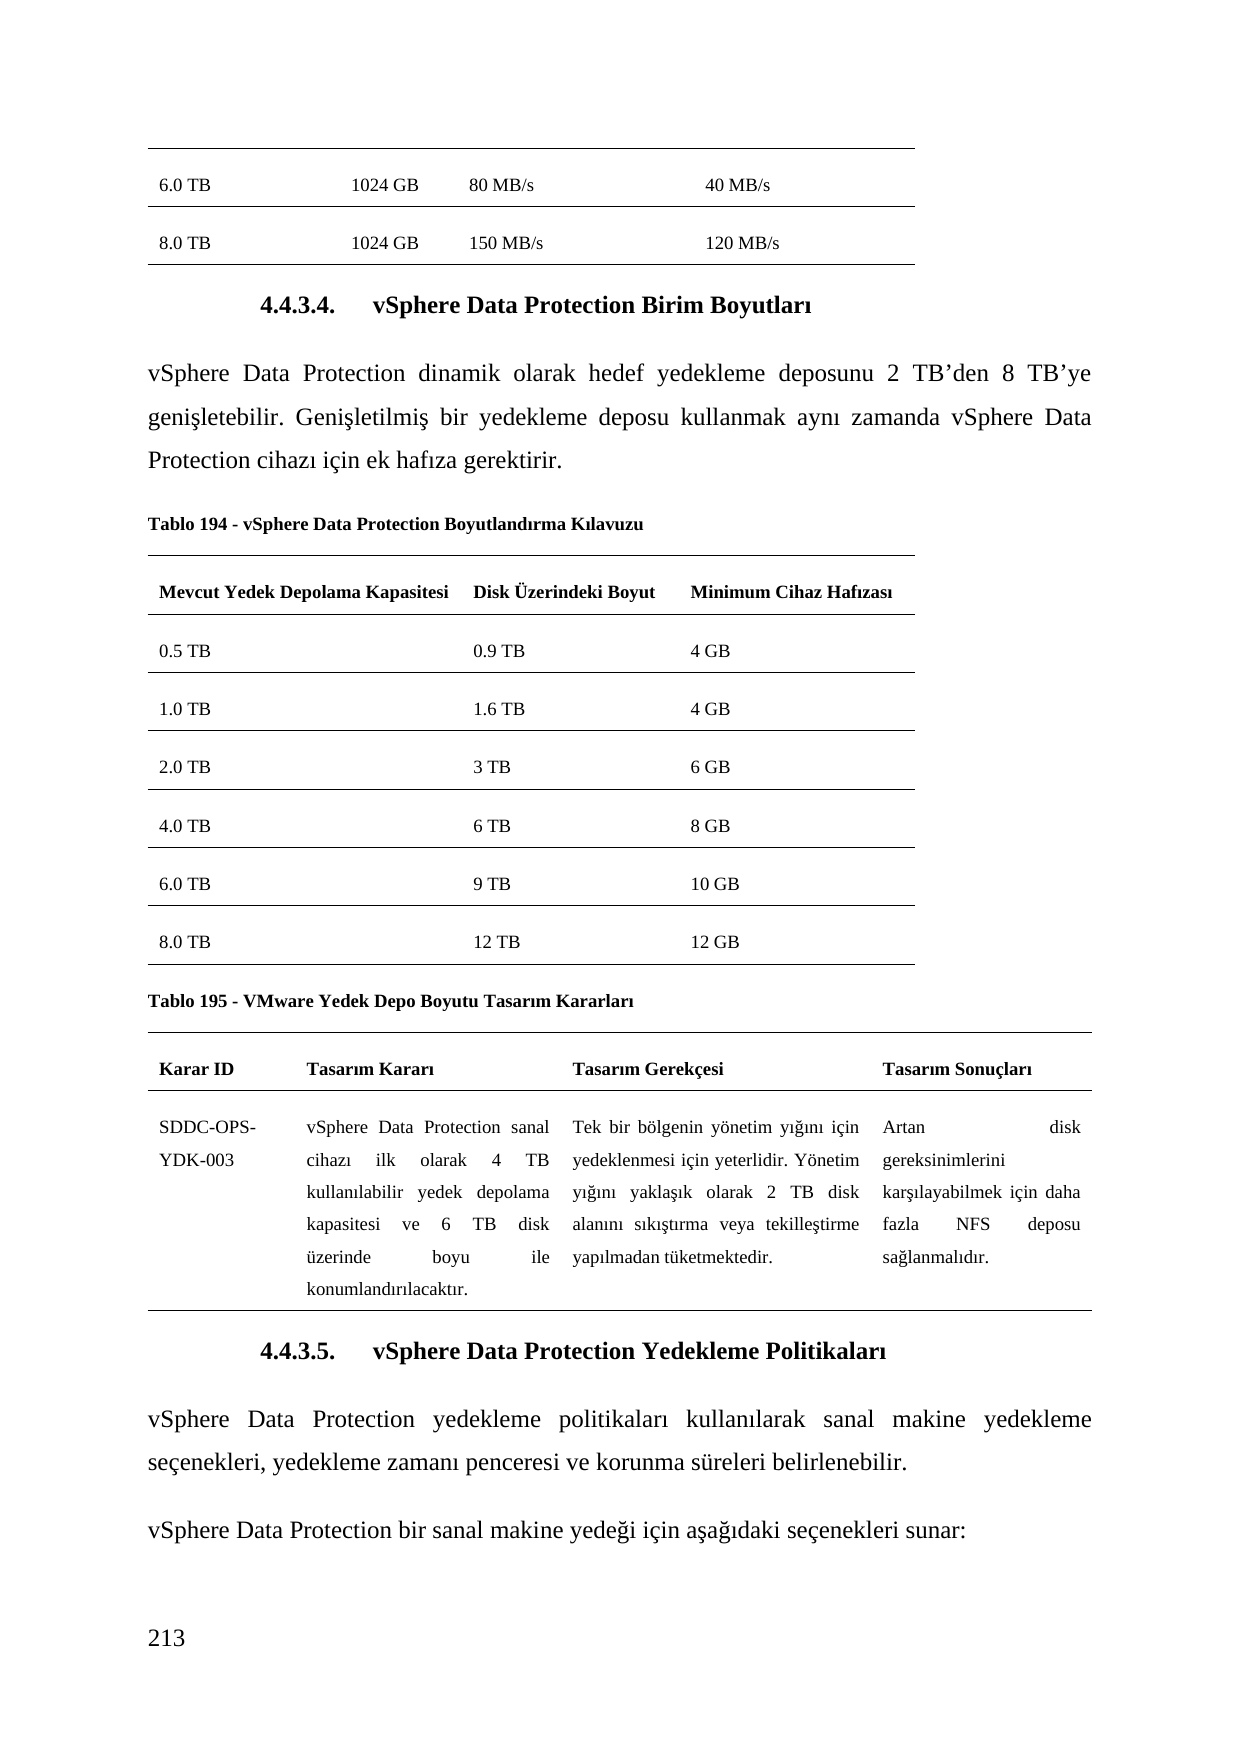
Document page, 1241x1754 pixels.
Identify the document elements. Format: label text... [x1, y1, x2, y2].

text vSphere Data Protection bir sanal makine yedeği için aşağıdaki seçenekleri sunar: [148, 1516, 1093, 1544]
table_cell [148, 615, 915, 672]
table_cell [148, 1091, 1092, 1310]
list vSphere Data Protection Birim Boyutları [260, 290, 1093, 319]
text Tablo 195 - VMware Yedek Depo Boyutu Tasarım Kararları [148, 989, 1093, 1011]
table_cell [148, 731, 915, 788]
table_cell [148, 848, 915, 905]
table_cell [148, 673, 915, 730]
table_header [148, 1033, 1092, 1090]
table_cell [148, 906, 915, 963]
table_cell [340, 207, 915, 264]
text vSphere Data Protection dinamik olarak hedef yedekleme deposunu 2 TB’den 8 TB’ye genişletebilir. Genişletilmiş bir yedekleme deposu kullanmak aynı zamanda vSphere Data Protection cihazı için ek hafıza gerektirir. [148, 358, 1093, 473]
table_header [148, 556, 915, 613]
list vSphere Data Protection Yedekleme Politikaları [260, 1336, 1093, 1365]
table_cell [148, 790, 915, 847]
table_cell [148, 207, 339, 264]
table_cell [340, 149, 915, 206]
text vSphere Data Protection yedekleme politikaları kullanılarak sanal makine yedekleme seçenekleri, yedekleme zamanı penceresi ve korunma süreleri belirlenebilir. [148, 1404, 1093, 1476]
text Tablo 194 - vSphere Data Protection Boyutlandırma Kılavuzu [148, 513, 1093, 534]
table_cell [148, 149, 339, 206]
